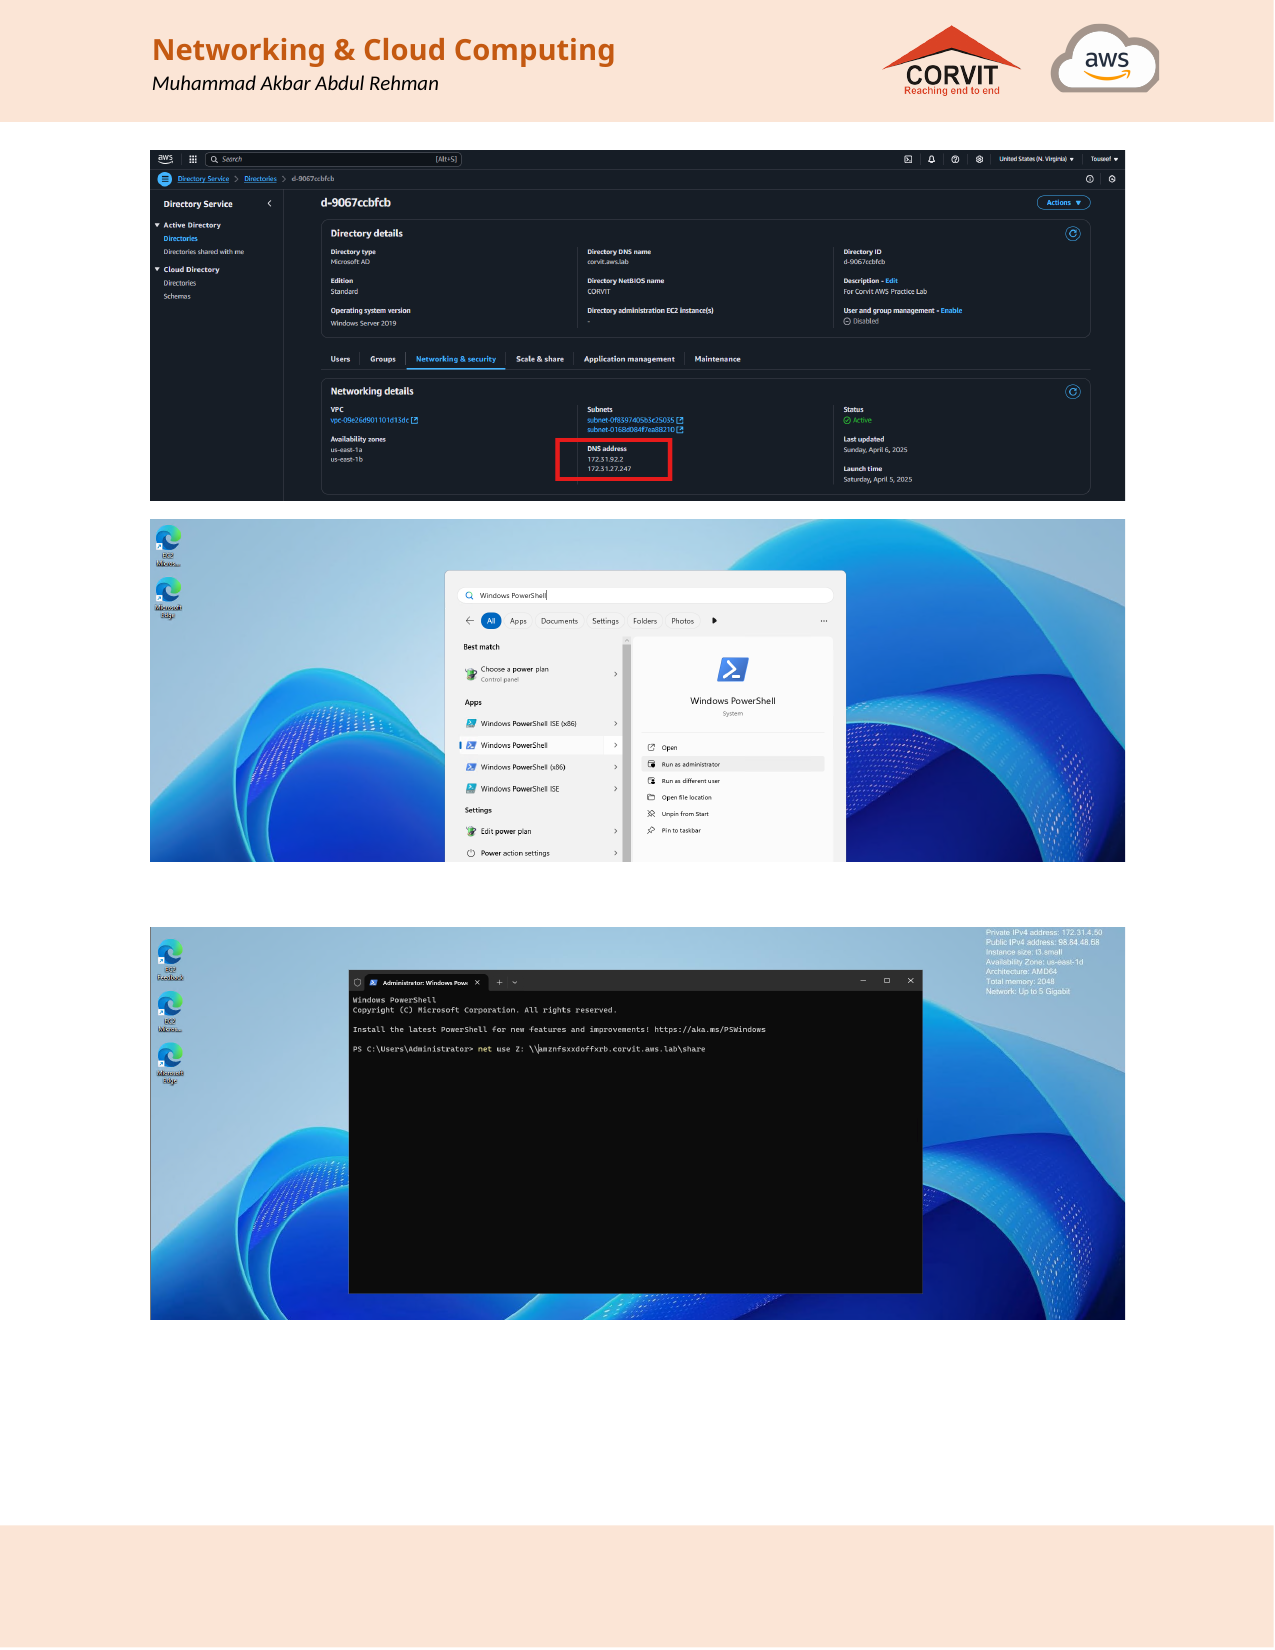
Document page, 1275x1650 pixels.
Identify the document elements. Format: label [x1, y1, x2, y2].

picture [150, 519, 1125, 862]
picture [882, 25, 1022, 96]
picture [150, 927, 1125, 1320]
picture [150, 150, 1125, 501]
picture [1050, 23, 1164, 97]
